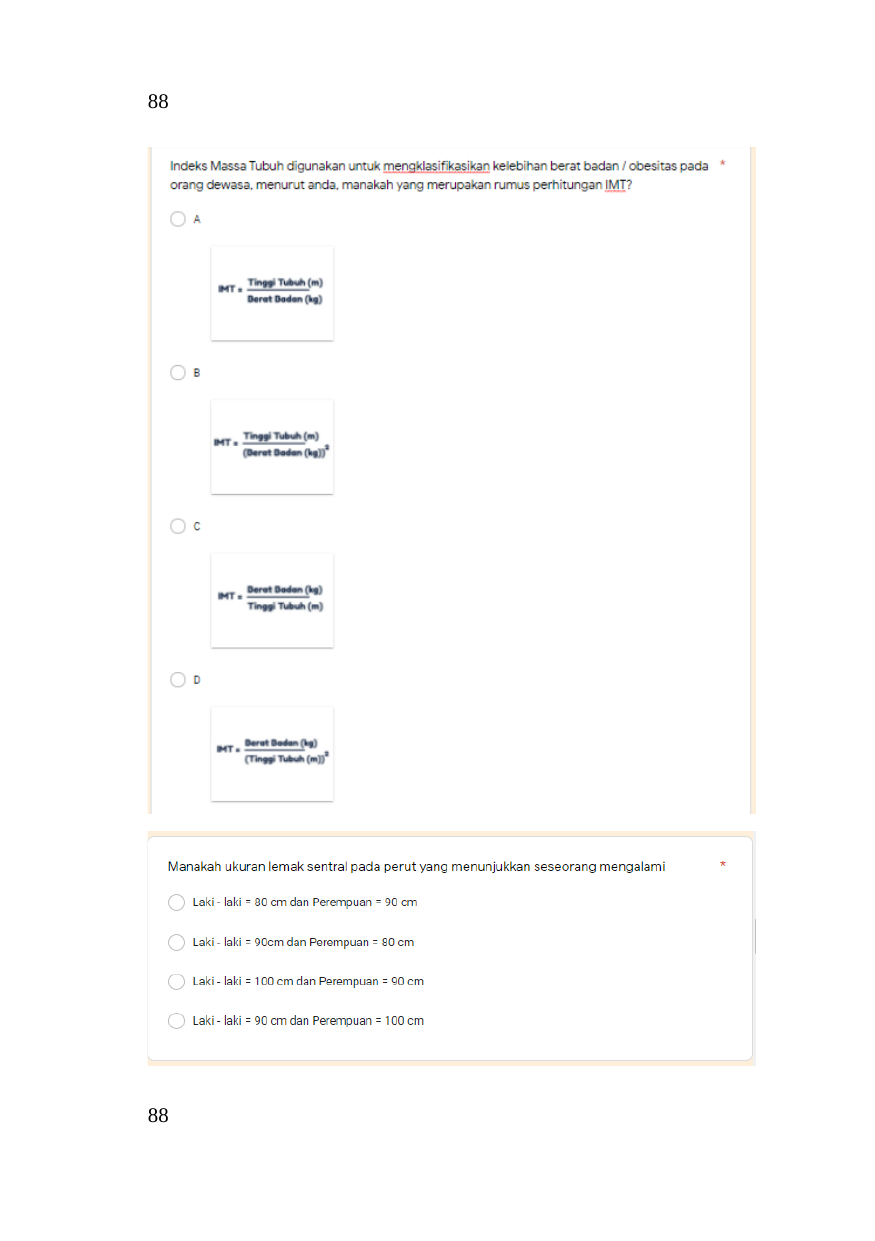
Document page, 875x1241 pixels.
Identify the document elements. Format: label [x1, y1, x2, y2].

picture [147, 831, 756, 1066]
picture [147, 147, 756, 814]
